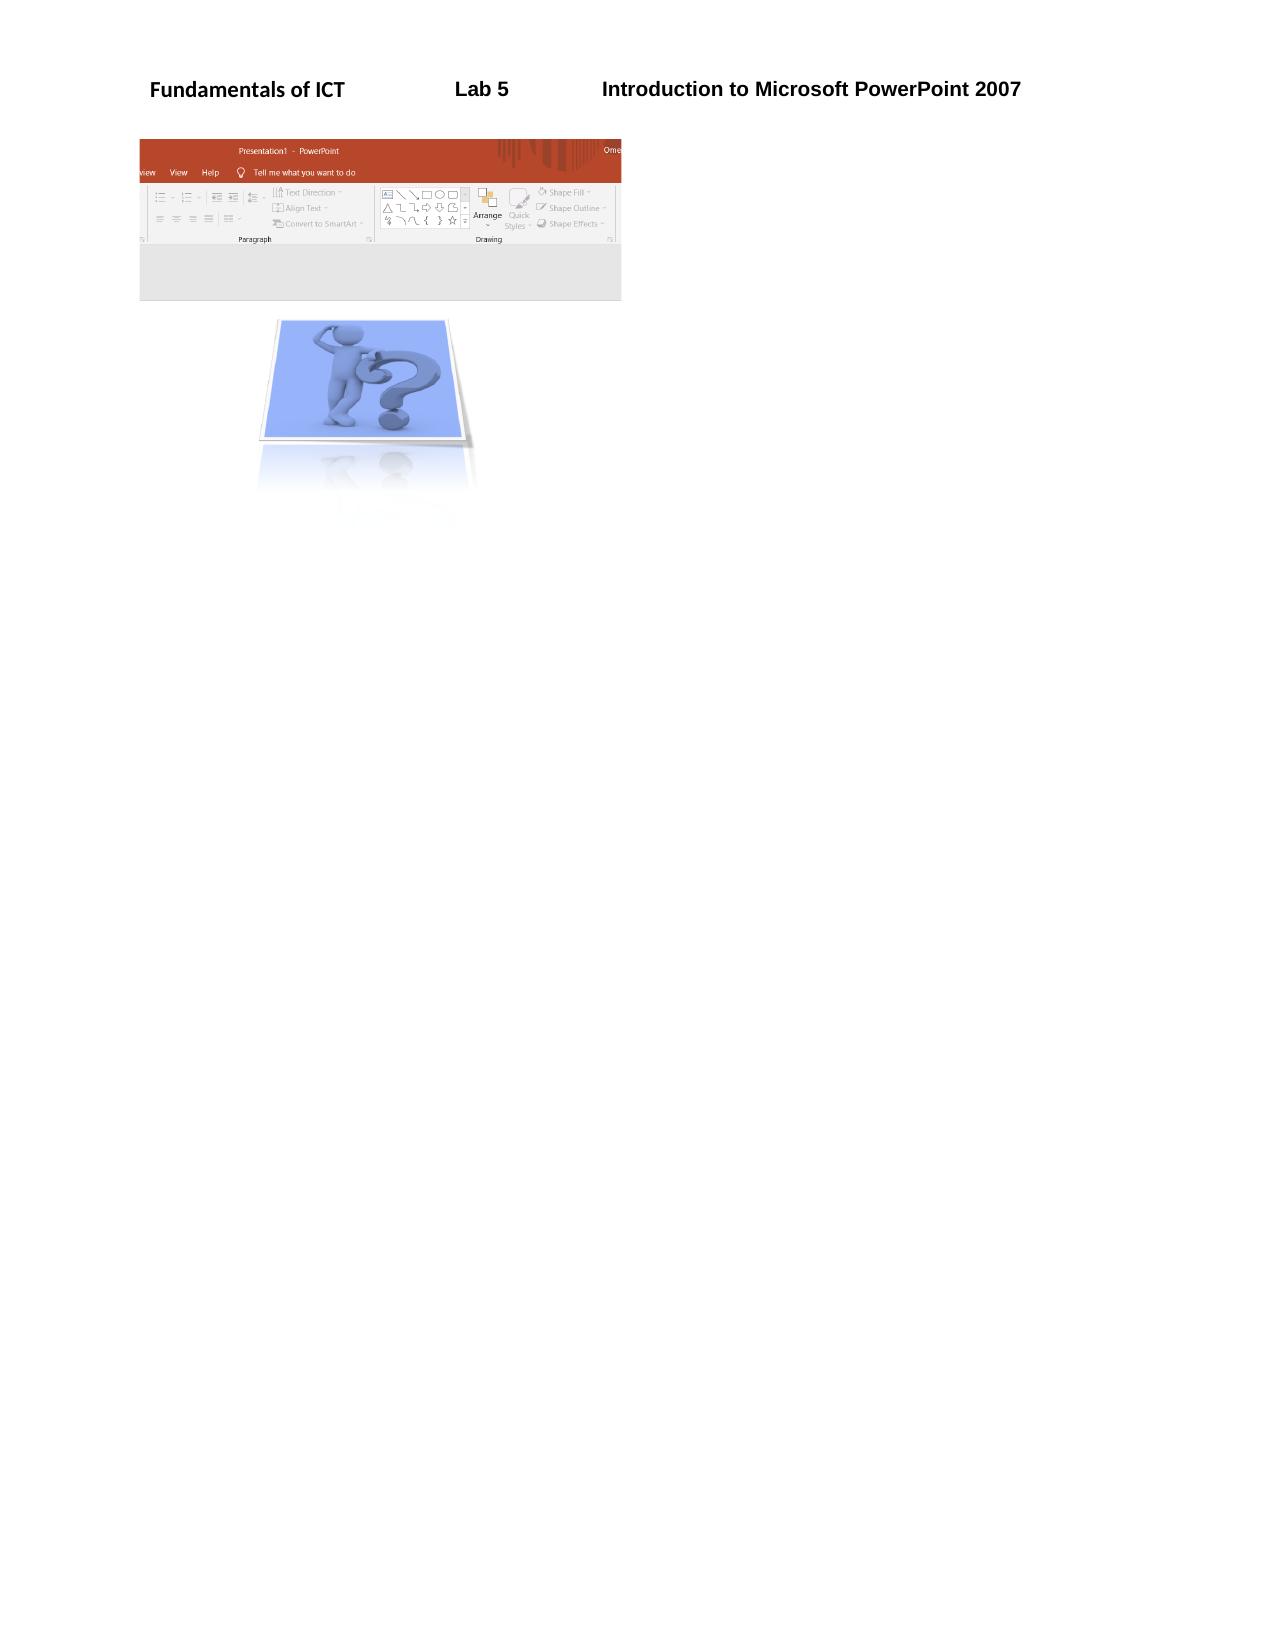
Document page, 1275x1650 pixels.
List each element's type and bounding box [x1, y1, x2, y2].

picture [139, 139, 622, 529]
